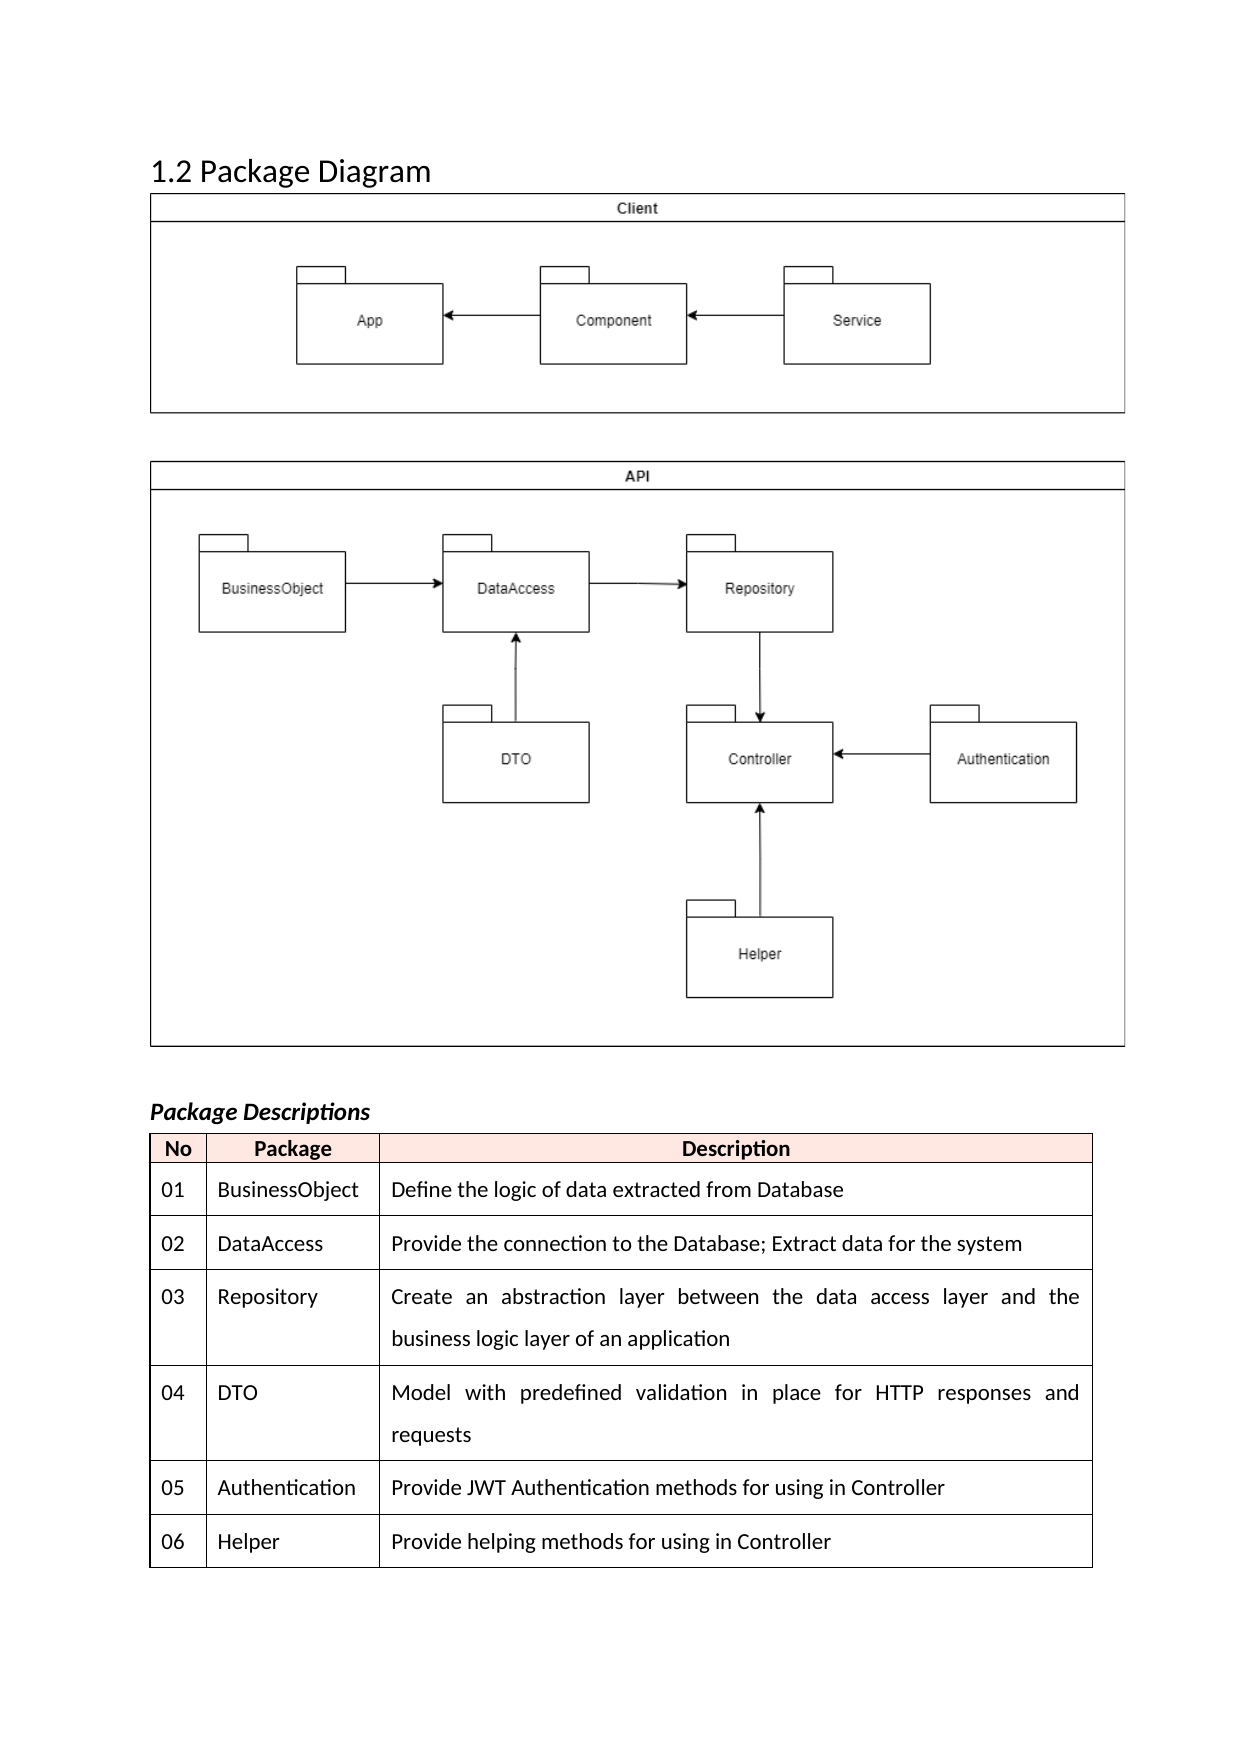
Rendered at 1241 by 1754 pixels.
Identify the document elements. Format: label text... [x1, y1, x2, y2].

table_cell DataAccess [207, 1216, 379, 1269]
table_header No [151, 1134, 206, 1162]
subtitle 1.2 Package Diagram [150, 150, 1093, 191]
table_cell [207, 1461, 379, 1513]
table_cell 03 [151, 1270, 206, 1364]
table_cell DTO [207, 1366, 379, 1460]
table_header Description [380, 1134, 1092, 1162]
table_cell 02 [151, 1216, 206, 1269]
table_cell 05 [151, 1461, 206, 1513]
table_cell BusinessObject [207, 1163, 379, 1215]
table_header Package [207, 1134, 379, 1162]
picture [150, 193, 1125, 1047]
table_cell Model with predefined validation in place for HTTP responses and requests [380, 1366, 1092, 1460]
table_cell Define the logic of data extracted from Database [380, 1163, 1092, 1215]
text Package Descriptions [150, 1096, 1093, 1127]
table_cell Provide the connection to the Database; Extract data for the system [380, 1216, 1092, 1269]
table_cell 01 [151, 1163, 206, 1215]
table_cell Create an abstraction layer between the data access layer and the business logic layer of an application [380, 1270, 1092, 1364]
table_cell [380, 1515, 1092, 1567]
table_cell 04 [151, 1366, 206, 1460]
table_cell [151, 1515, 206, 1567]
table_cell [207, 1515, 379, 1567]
table_cell Repository [207, 1270, 379, 1364]
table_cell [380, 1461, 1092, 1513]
